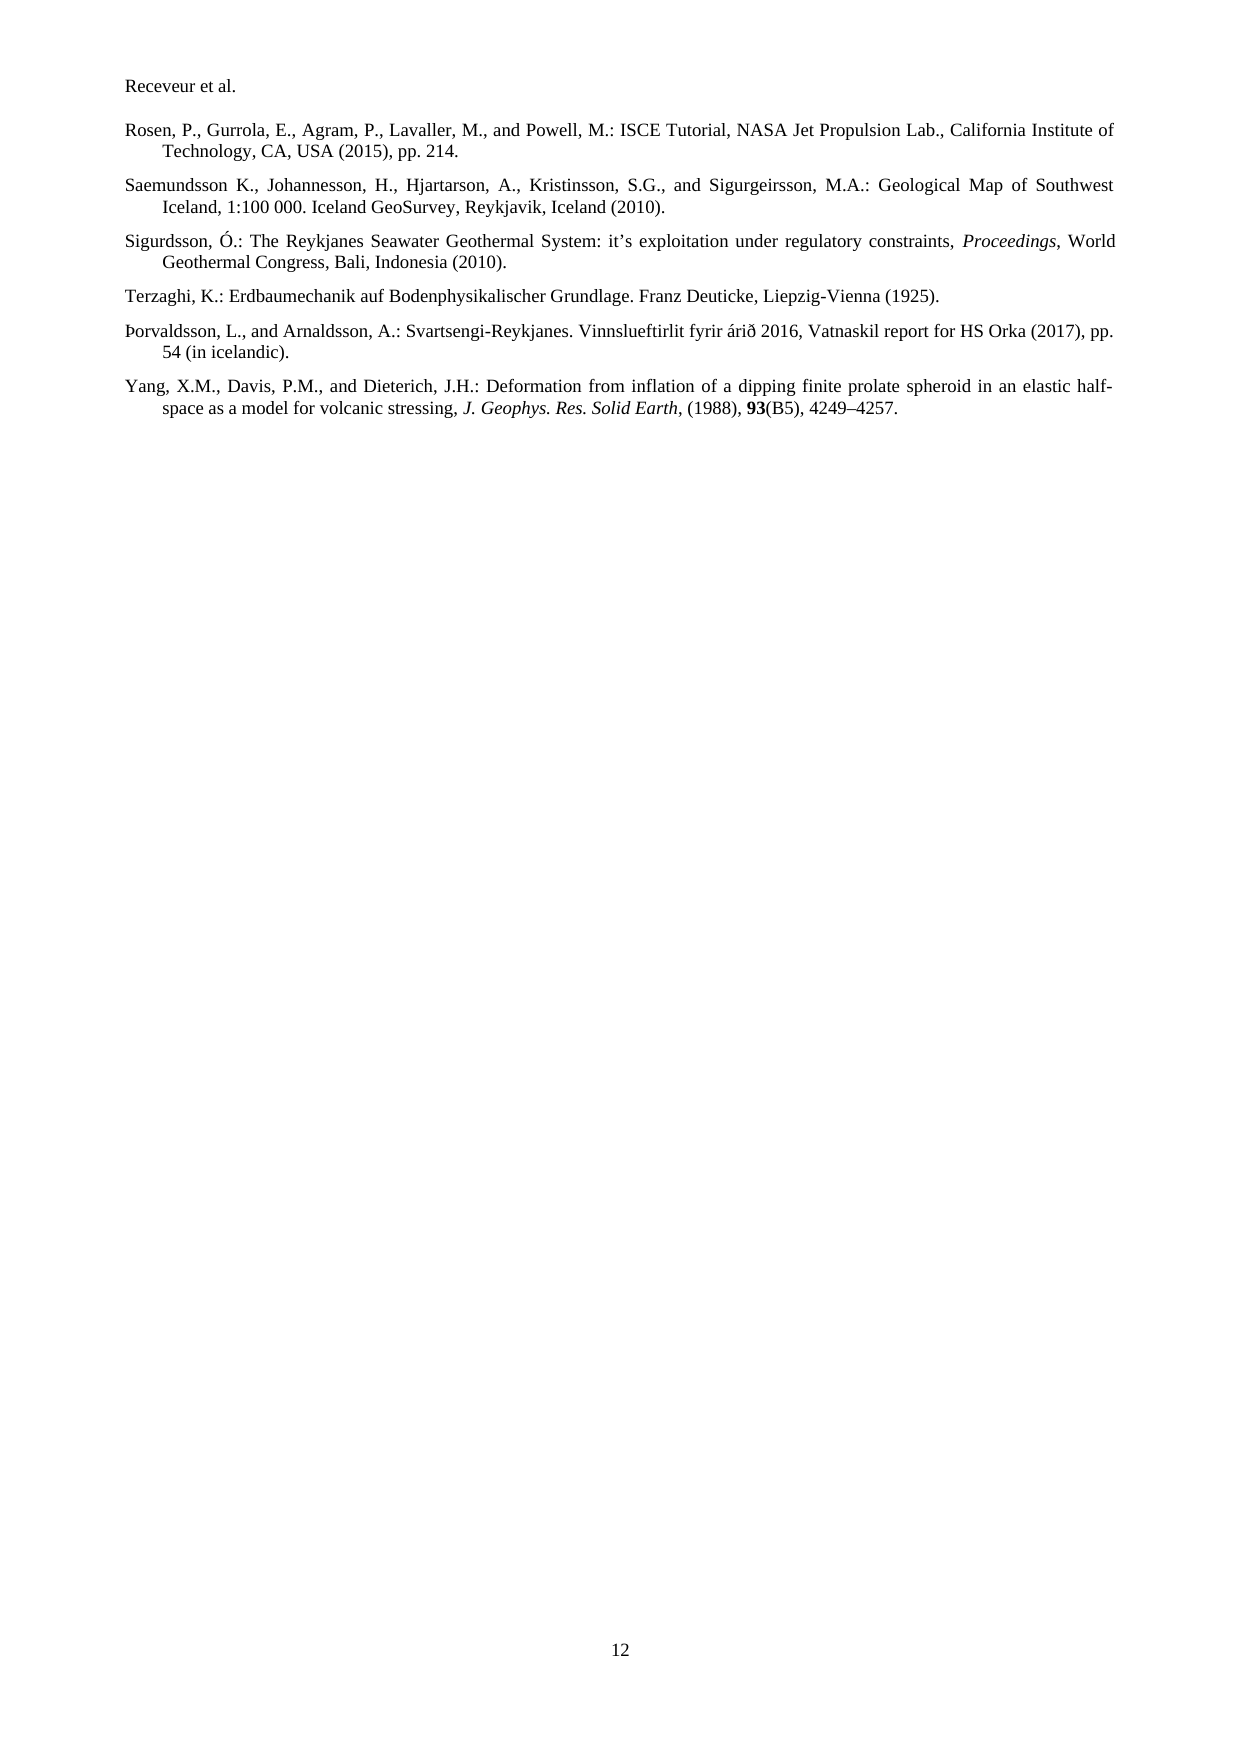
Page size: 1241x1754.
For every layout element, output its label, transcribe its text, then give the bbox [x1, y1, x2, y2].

text Rosen, P., Gurrola, E., Agram, P., Lavaller, M., and Powell, M.: ISCE Tutorial, NASA Jet Propulsion Lab., California Institute of Technology, CA, USA (2015), pp. 214. [124, 118, 1116, 162]
text Sigurdsson, Ó.: The Reykjanes Seawater Geothermal System: it’s exploitation under regulatory constraints, Proceedings, World Geothermal Congress, Bali, Indonesia (2010). [124, 230, 1116, 273]
text Yang, X.M., Davis, P.M., and Dieterich, J.H.: Deformation from inflation of a dipping finite prolate spheroid in an elastic half-space as a model for volcanic stressing, J. Geophys. Res. Solid Earth, (1988), 93(B5), 4249–4257. [124, 375, 1116, 418]
text Terzaghi, K.: Erdbaumechanik auf Bodenphysikalischer Grundlage. Franz Deuticke, Liepzig-Vienna (1925). [124, 285, 1116, 307]
text Þorvaldsson, L., and Arnaldsson, A.: Svartsengi-Reykjanes. Vinnslueftirlit fyrir árið 2016, Vatnaskil report for HS Orka (2017), pp. 54 (in icelandic). [124, 319, 1116, 363]
text Saemundsson K., Johannesson, H., Hjartarson, A., Kristinsson, S.G., and Sigurgeirsson, M.A.: Geological Map of Southwest Iceland, 1:100 000. Iceland GeoSurvey, Reykjavik, Iceland (2010). [124, 174, 1116, 217]
